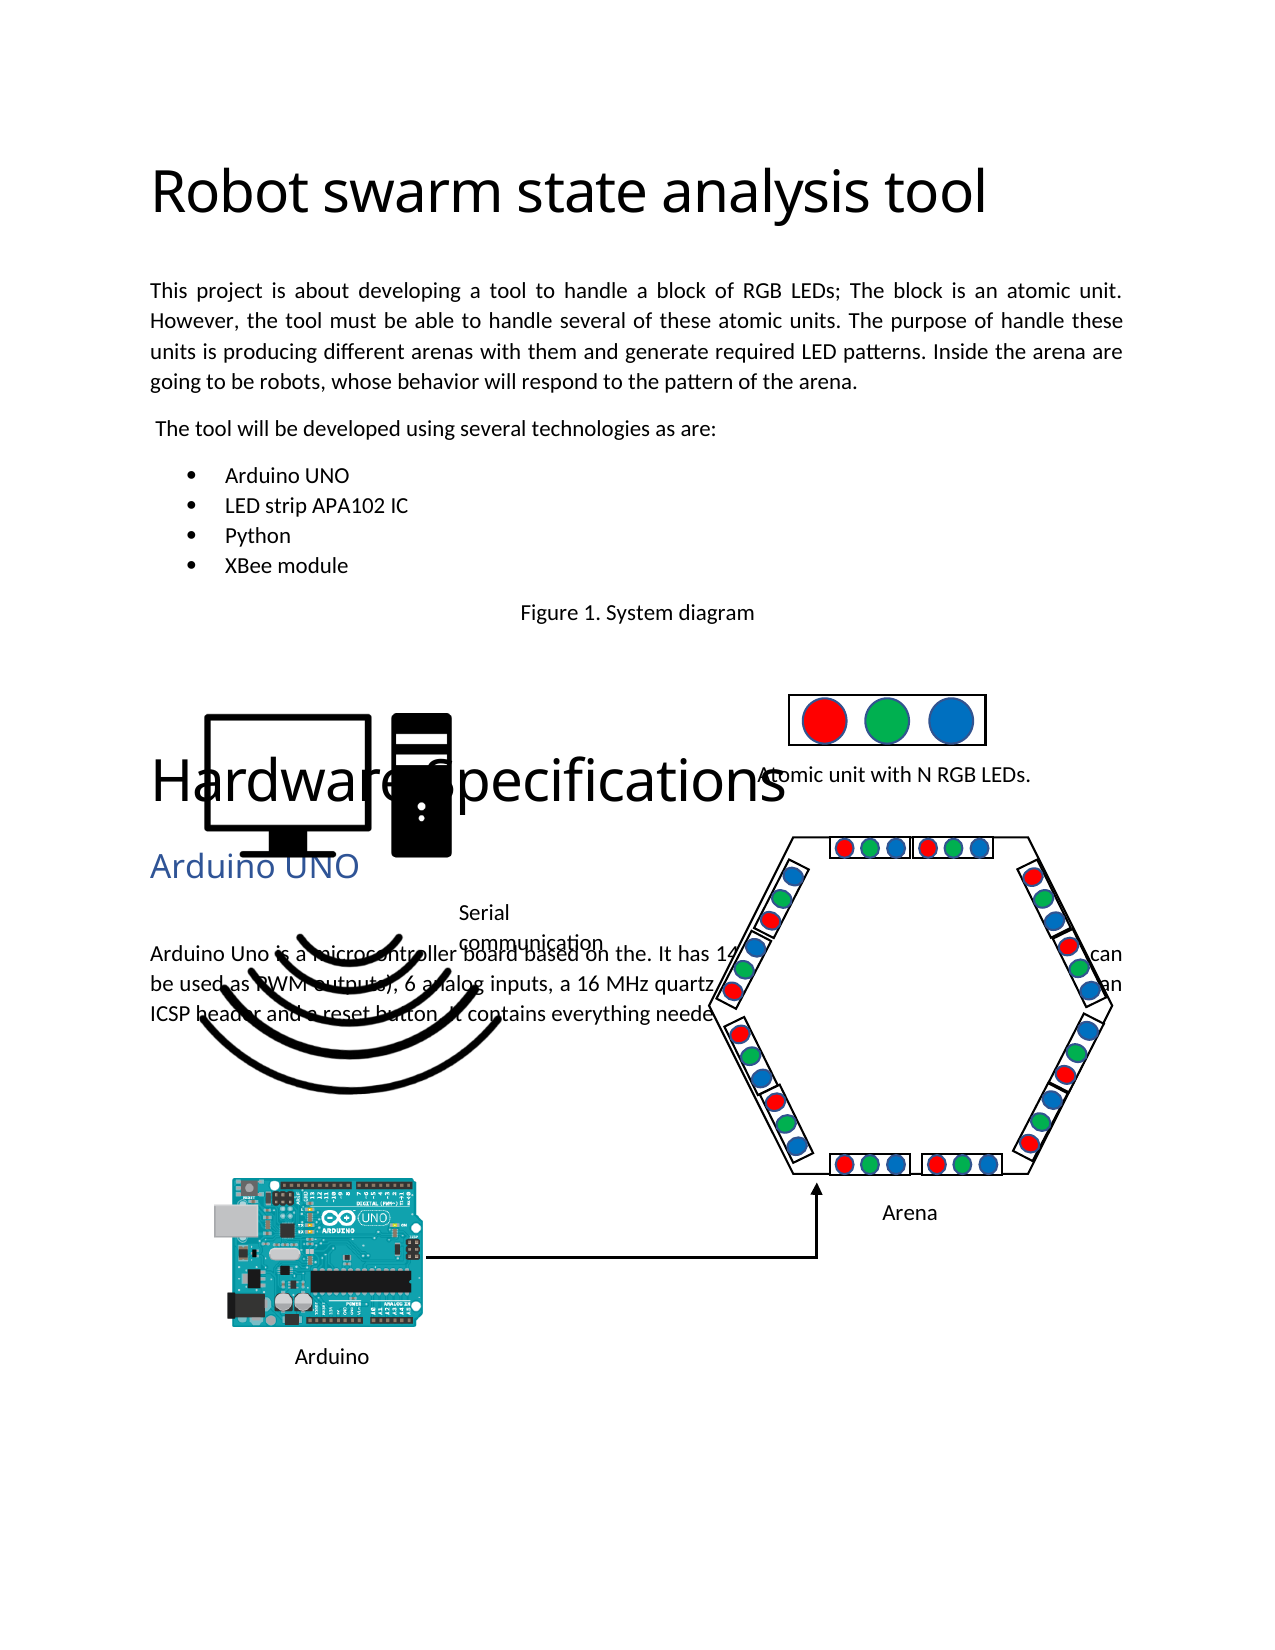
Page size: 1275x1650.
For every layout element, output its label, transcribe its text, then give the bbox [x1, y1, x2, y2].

list LED strip APA102 IC [187, 491, 1125, 519]
list XBee module [187, 551, 1125, 579]
picture [204, 713, 452, 864]
list Python [187, 521, 1125, 549]
subtitle Arduino UNO [1033, 843, 1125, 889]
title Robot swarm state analysis tool [150, 150, 1125, 229]
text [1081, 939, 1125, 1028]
text Figure 1. System diagram [150, 598, 1125, 626]
title Hardware Specifications [452, 739, 1125, 818]
subtitle Arduino UNO [150, 843, 788, 889]
picture [192, 876, 505, 1103]
text This project is about developing a tool to handle a block of RGB LEDs; The block is an atomic unit. However, the tool must be able to handle several of these atomic units. The purpose of handle these units is producing different arenas with them and generate required LED patterns. Inside the arena are going to be robots, whose behavior will respond to the pattern of the arena. [150, 276, 1125, 395]
list Arduino UNO [187, 461, 1125, 489]
text Arduino Uno is a microcontroller board based on the. It has 14 digital input/output pins (of which 6 can be used as PWM outputs), 6 analog inputs, a 16 MHz quartz crystal, a USB connection, a power jack, an ICSP header and a reset button. It contains everything needed to support the microcontroller. [499, 939, 740, 1028]
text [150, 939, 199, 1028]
picture [213, 1177, 423, 1327]
title Hardware Specifications [150, 739, 204, 818]
text The tool will be developed using several technologies as are: [150, 414, 1125, 442]
